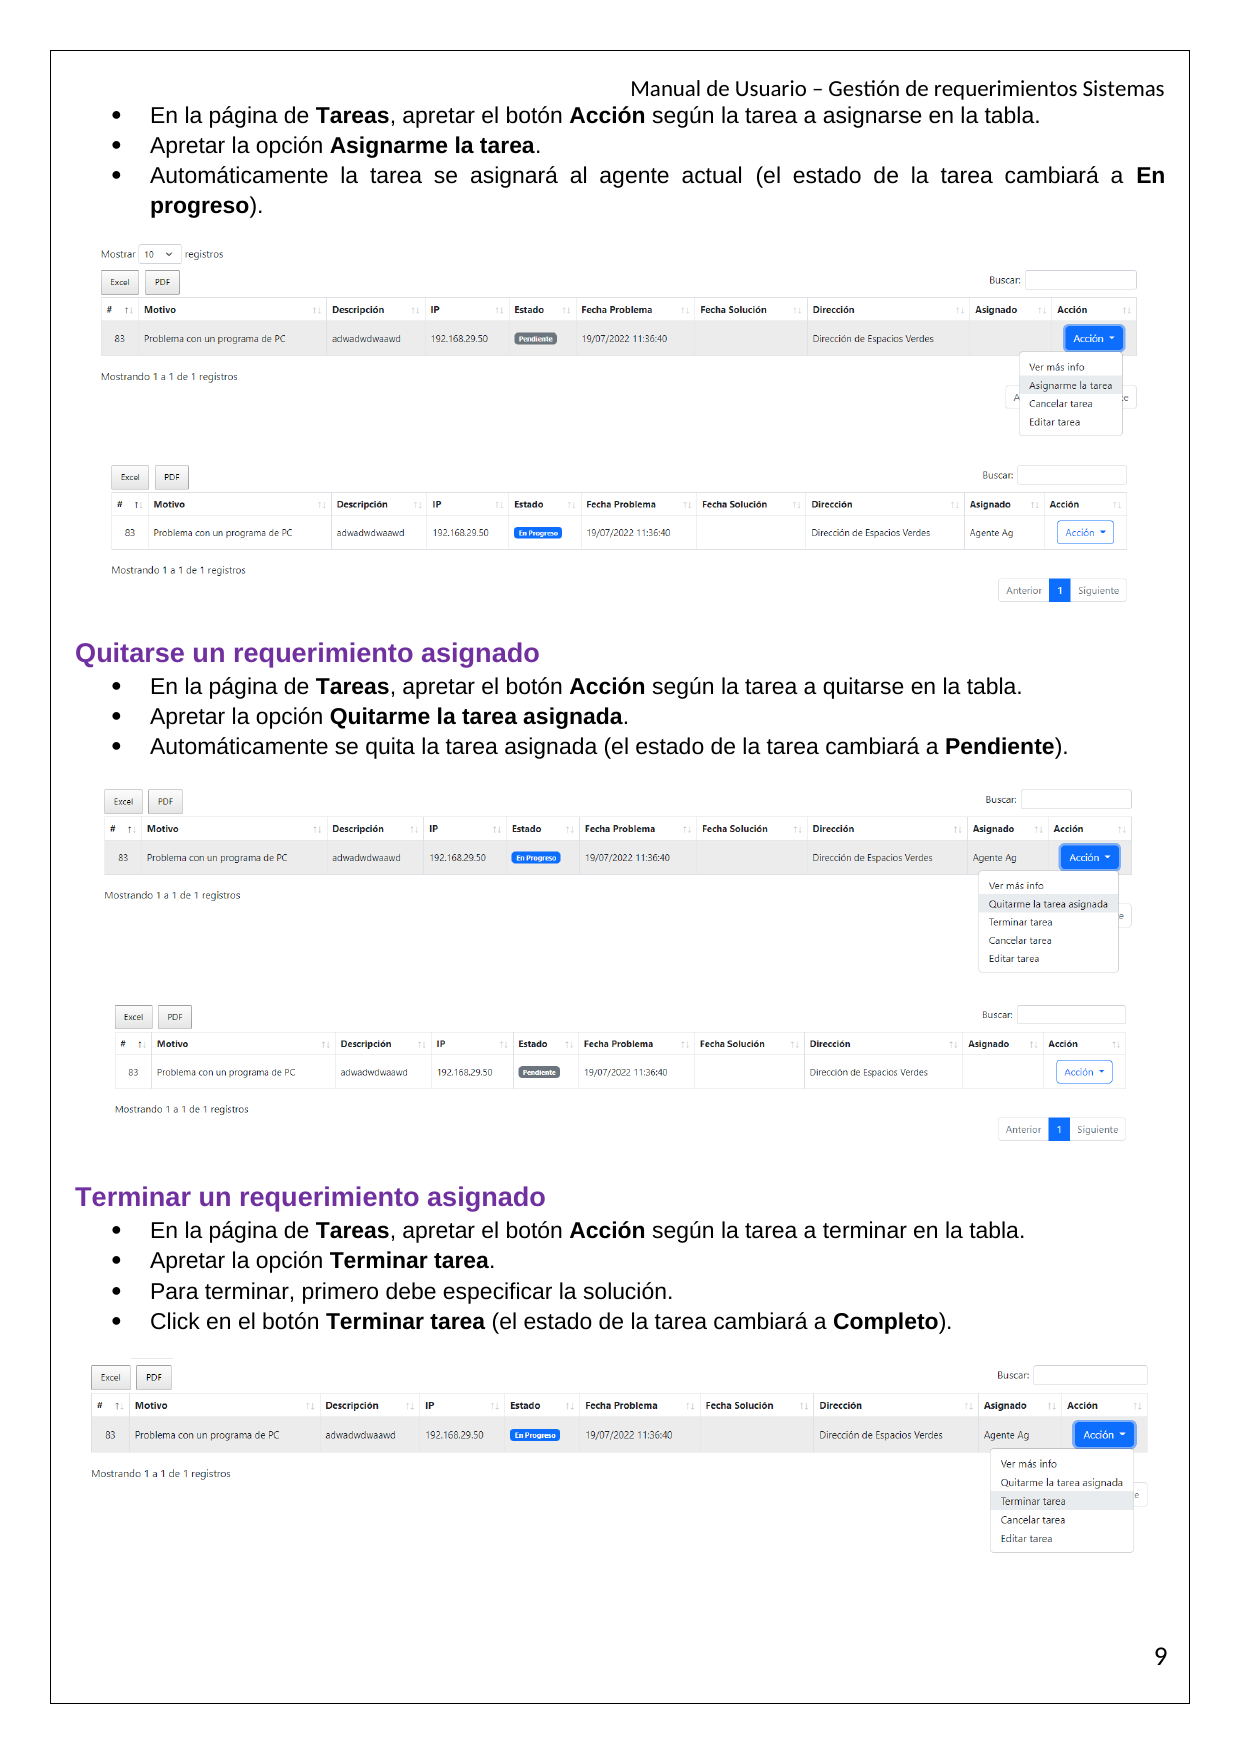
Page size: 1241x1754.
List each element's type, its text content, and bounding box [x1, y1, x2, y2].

list Automáticamente se quita la tarea asignada (el estado de la tarea cambiará a Pendiente). [112, 733, 1165, 759]
list Para terminar, primero debe especificar la solución. [112, 1278, 1165, 1304]
picture [94, 243, 1146, 438]
list En la página de Tareas, apretar el botón Acción según la tarea a terminar en la tabla. [112, 1217, 1165, 1243]
list En la página de Tareas, apretar el botón Acción según la tarea a asignarse en la tabla. [112, 102, 1165, 128]
picture [104, 462, 1136, 612]
list Click en el botón Terminar tarea (el estado de la tarea cambiará a Completo). [112, 1308, 1165, 1334]
list Apretar la opción Quitarme la tarea asignada. [112, 703, 1165, 729]
picture [99, 784, 1141, 977]
picture [84, 1358, 1157, 1557]
list Apretar la opción Terminar tarea. [112, 1247, 1165, 1274]
picture [106, 1001, 1135, 1157]
subtitle Terminar un requerimiento asignado [75, 1181, 1165, 1212]
list Apretar la opción Asignarme la tarea. [112, 132, 1165, 158]
subtitle Quitarse un requerimiento asignado [75, 637, 1165, 668]
list Automáticamente la tarea se asignará al agente actual (el estado de la tarea cambiará a En progreso). [112, 162, 1165, 219]
list En la página de Tareas, apretar el botón Acción según la tarea a quitarse en la tabla. [112, 673, 1165, 699]
